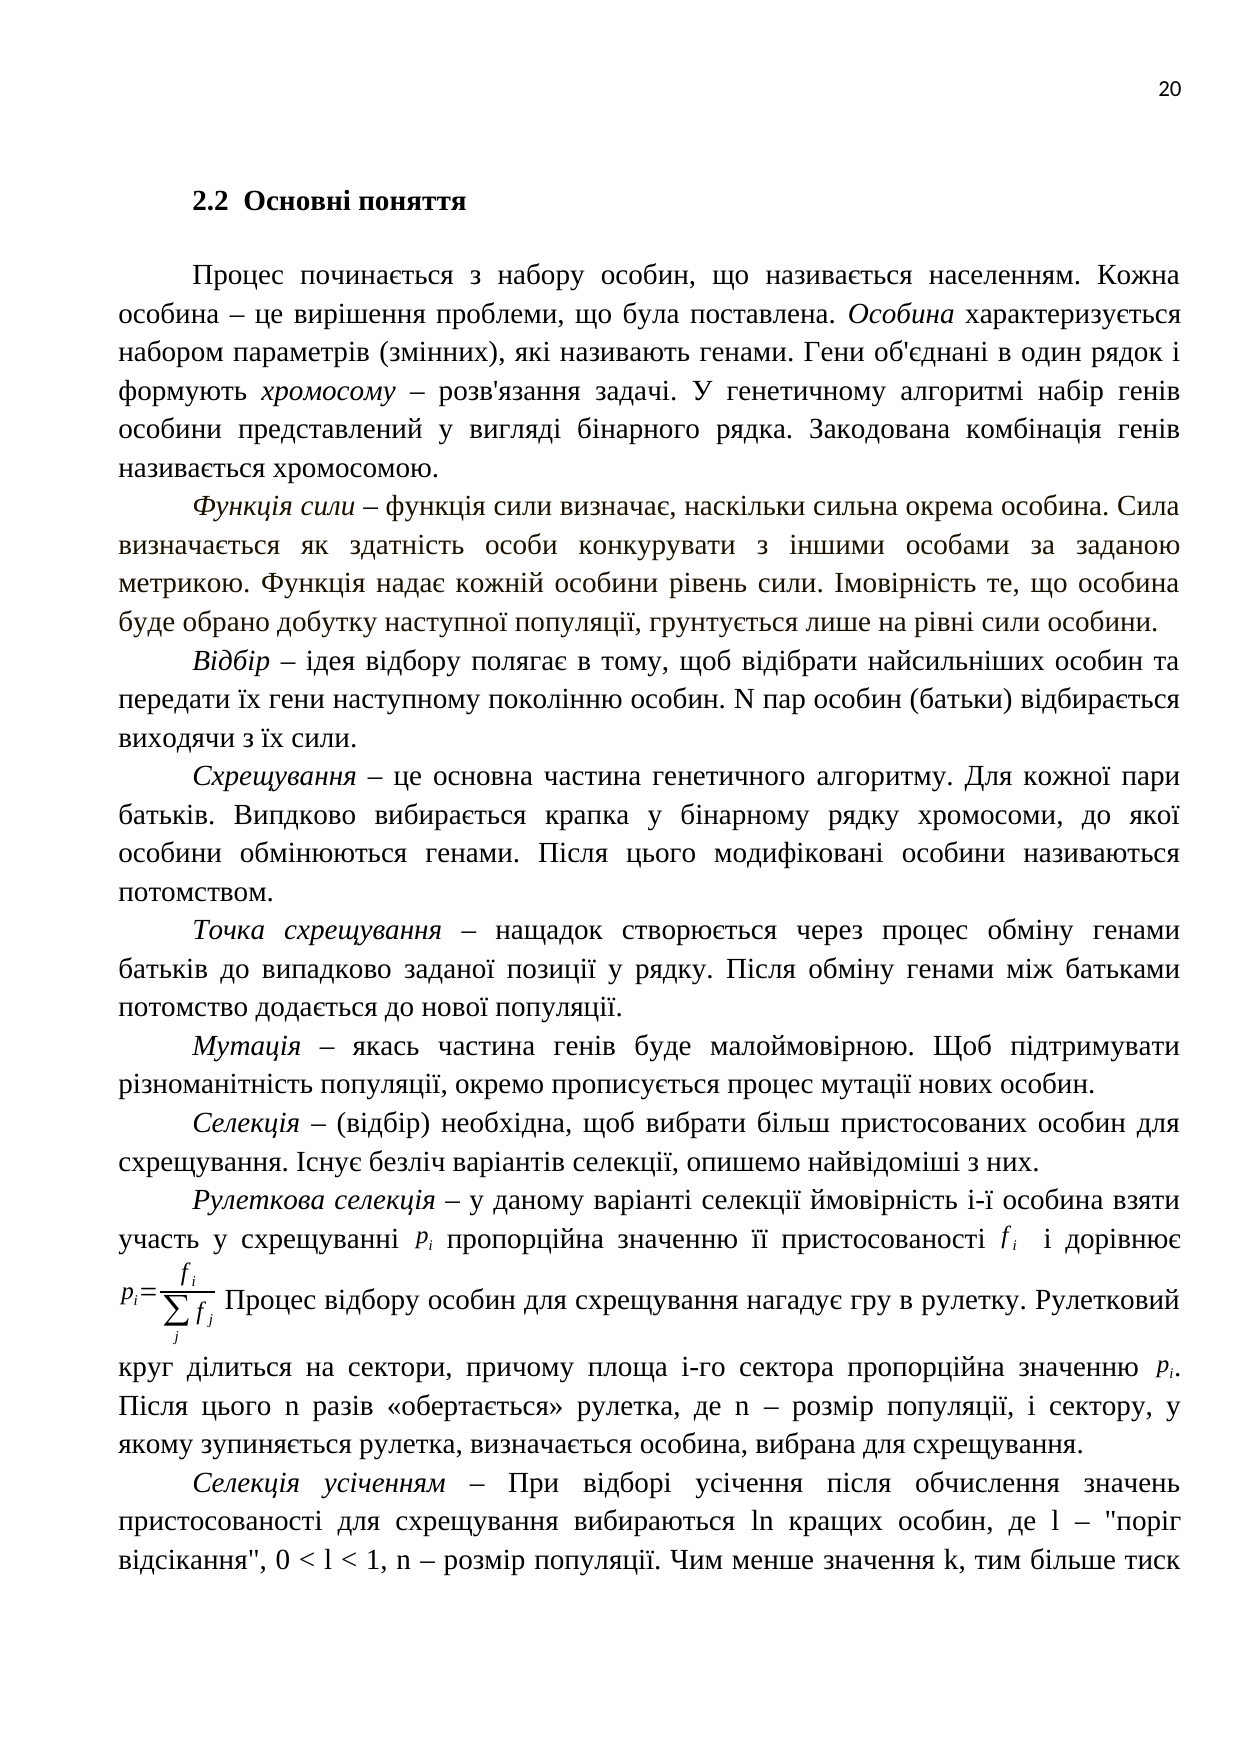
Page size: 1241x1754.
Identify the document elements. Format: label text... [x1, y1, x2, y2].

text Рулеткова селекція – у даному варіанті селекції ймовірність i-ї особина взяти участь у схрещуванні пропорційна значенню її пристосованості і дорівнює Процес відбору особин для схрещування нагадує гру в рулетку. Рулетковий круг ділиться на сектори, причому площа i-го сектора пропорційна значенню . Після цього n разів «обертається» рулетка, де n – розмір популяції, і сектору, у якому зупиняється рулетка, визначається особина, вибрана для схрещування. [118, 1182, 1181, 1460]
text Селекція – (відбір) необхідна, щоб вибрати більш пристосованих особин для схрещування. Існує безліч варіантів селекції, опишемо найвідоміші з них. [118, 1105, 1181, 1177]
text Схрещування – це основна частина генетичного алгоритму. Для кожної пари батьків. Випдково вибирається крапка у бінарному рядку хромосоми, до якої особини обмінюються генами. Після цього модифіковані особини називаються потомством. [118, 758, 1181, 907]
text Основні поняття [118, 183, 1181, 216]
text Відбір – ідея відбору полягає в тому, щоб відібрати найсильніших особин та передати їх гени наступному поколінню особин. N пар особин (батьки) відбирається виходячи з їх сили. [118, 643, 1181, 753]
text Функція сили – функція сили визначає, наскільки сильна окрема особина. Сила визначається як здатність особи конкурувати з іншими особами за заданою метрикою. Функція надає кожній особини рівень сили. Імовірність те, що особина буде обрано добутку наступної популяції, грунтується лише на рівні сили особини. [118, 488, 1181, 638]
text Мутація – якась частина генів буде малоймовірною. Щоб підтримувати різноманітність популяції, окремо прописується процес мутації нових особин. [118, 1028, 1181, 1100]
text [118, 1465, 1181, 1576]
text Точка схрещування – нащадок створюється через процес обміну генами батьків до випадково заданої позиції у рядку. Після обміну генами між батьками потомство додається до нової популяції. [118, 912, 1181, 1023]
text Процес починається з набору особин, що називається населенням. Кожна особина – це вирішення проблеми, що була поставлена. Особина характеризується набором параметрів (змінних), які називають генами. Гени об'єднані в один рядок і формують хромосому – розв'язання задачі. У генетичному алгоритмі набір генів особини представлений у вигляді бінарного рядка. Закодована комбінація генів називається хромосомою. [118, 257, 1181, 483]
